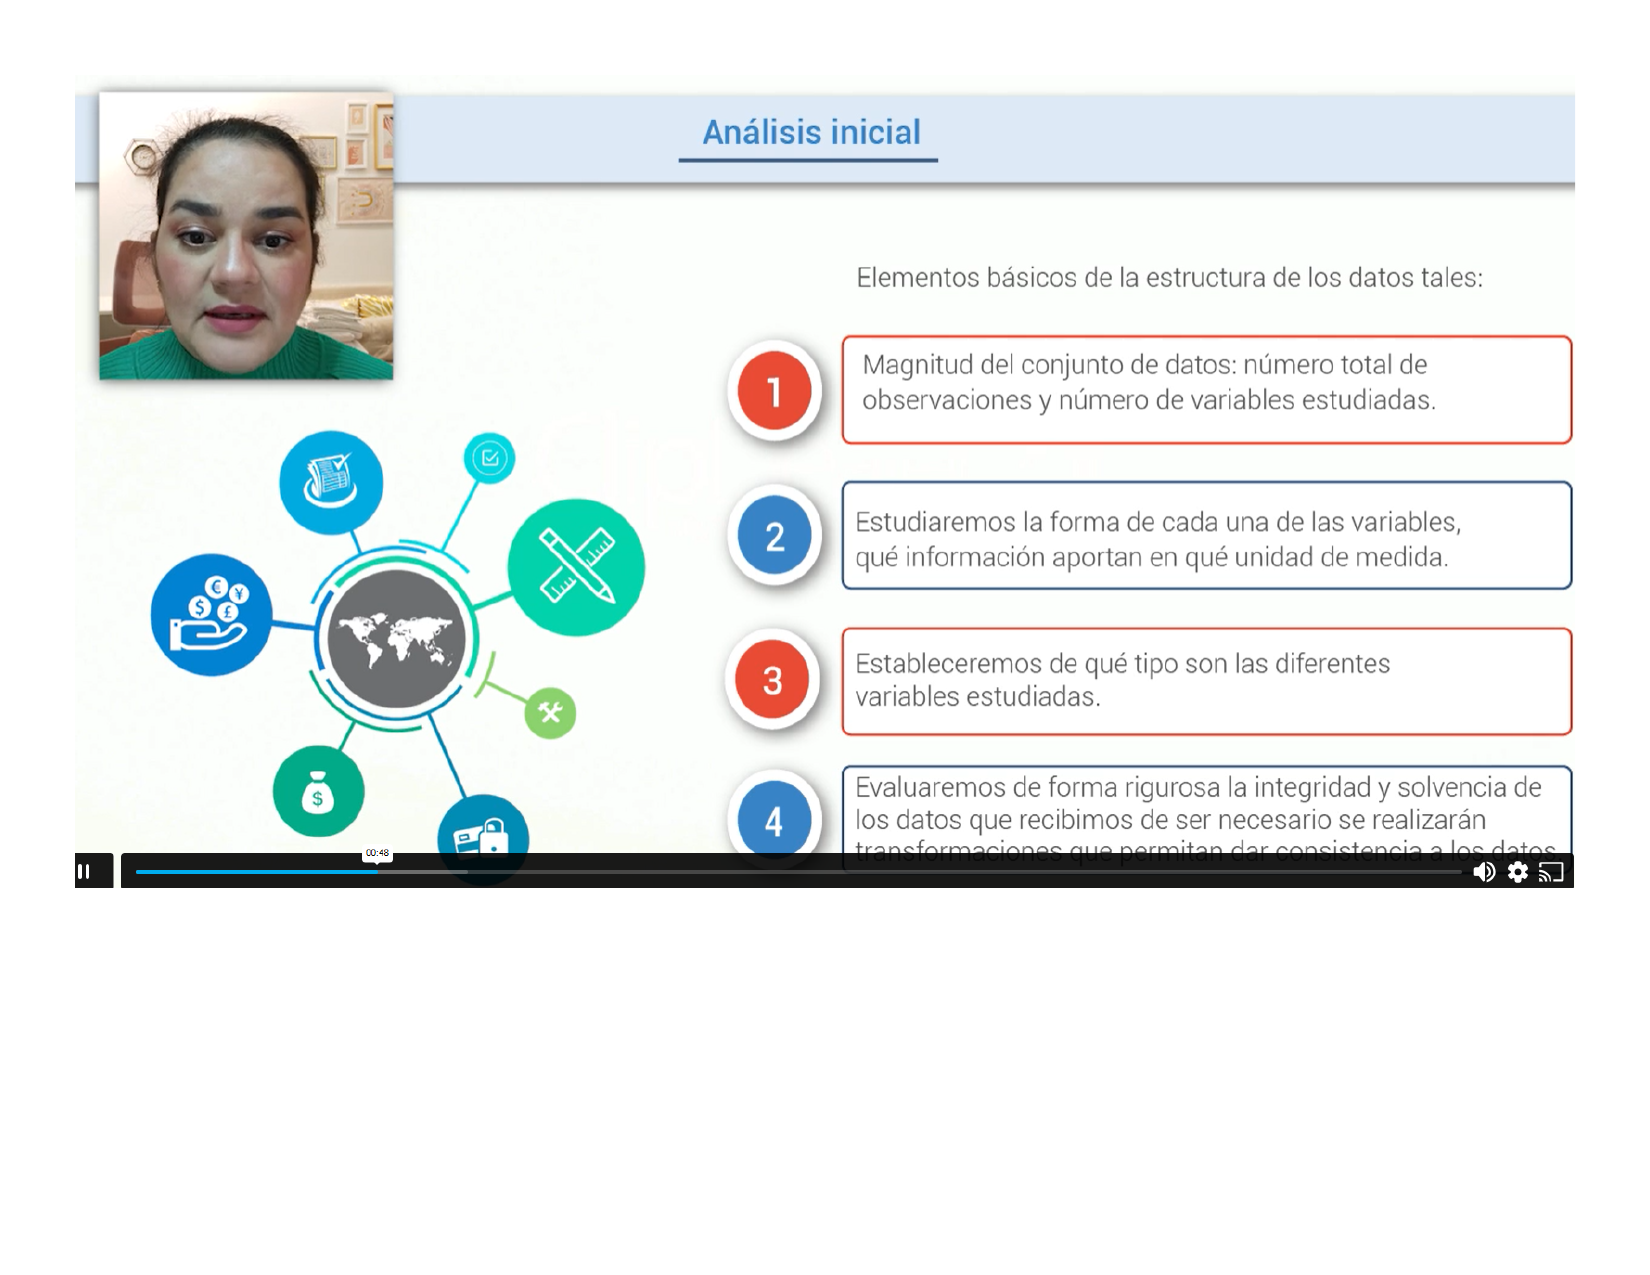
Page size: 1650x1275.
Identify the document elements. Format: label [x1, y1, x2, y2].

picture [75, 75, 1575, 888]
